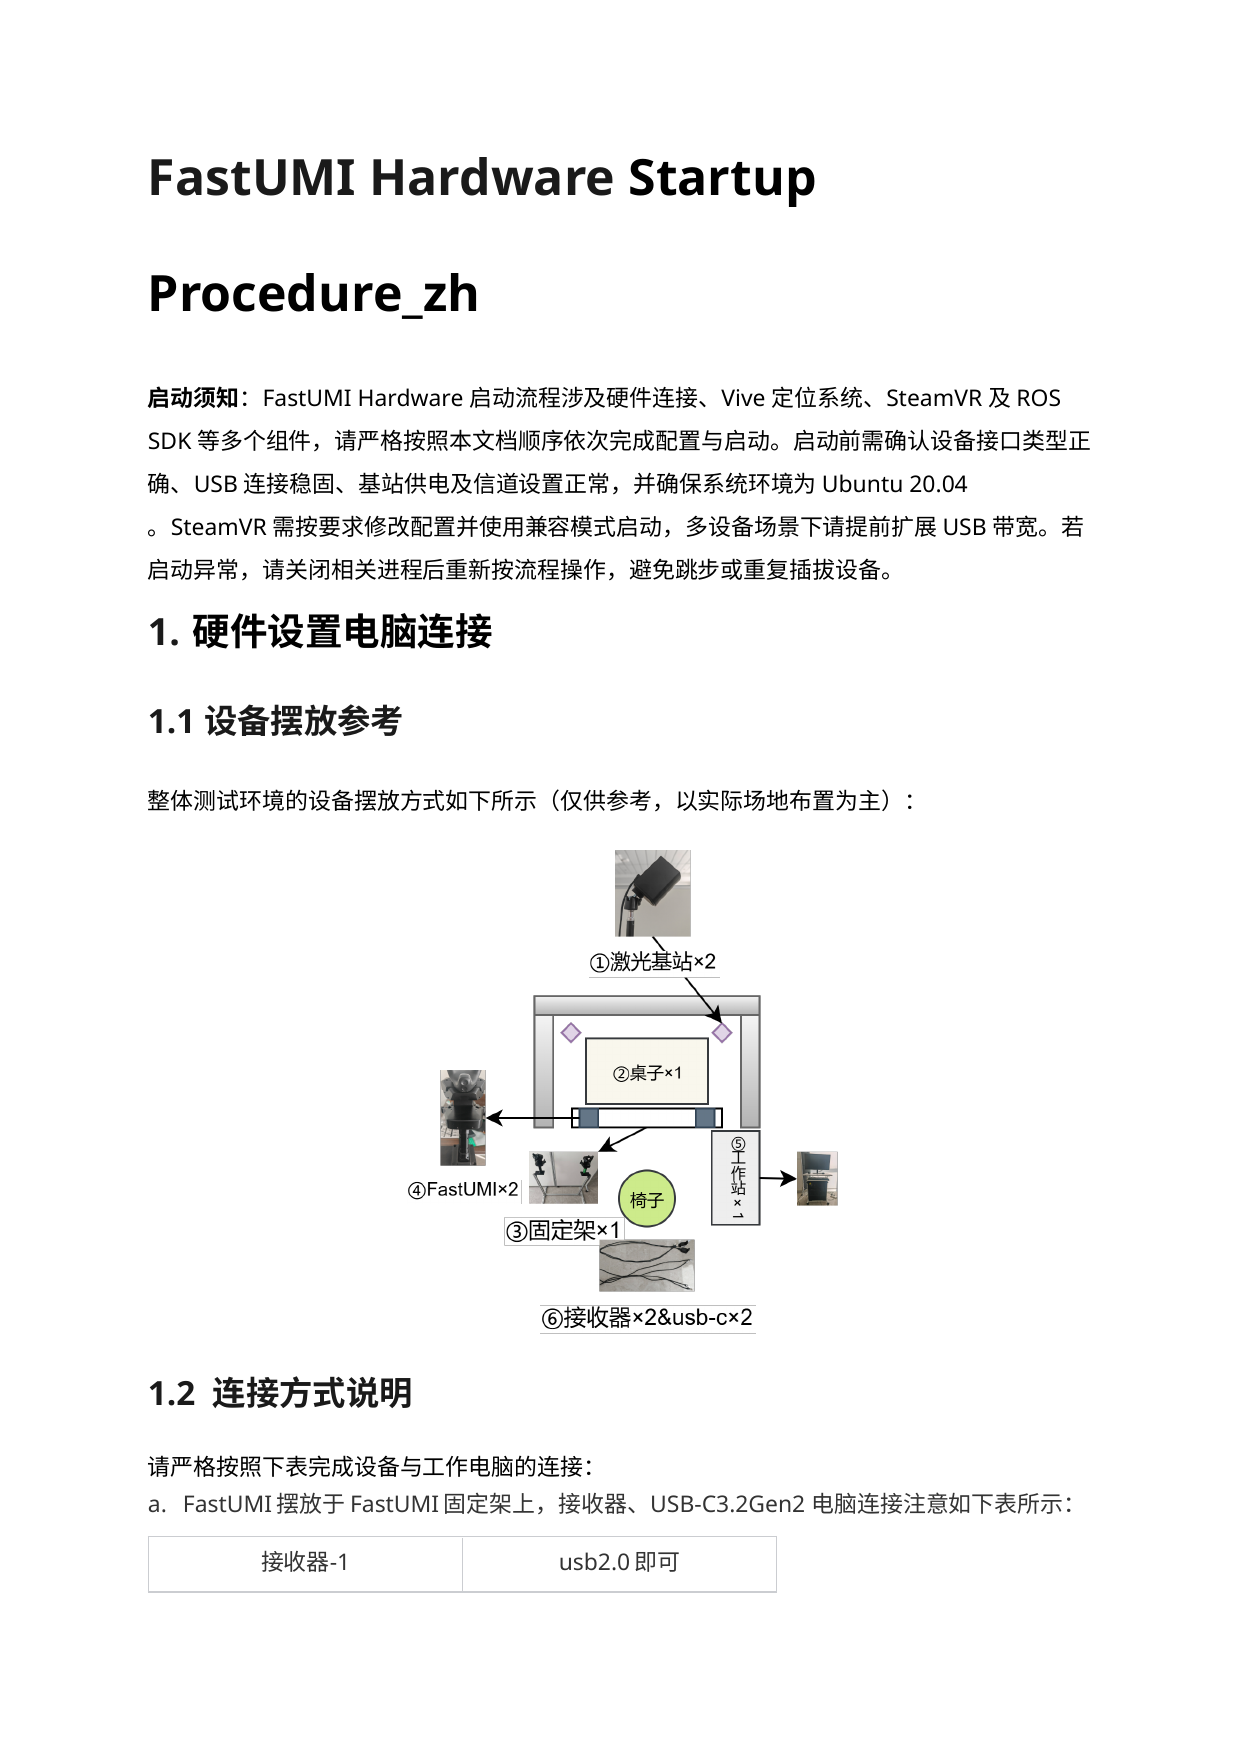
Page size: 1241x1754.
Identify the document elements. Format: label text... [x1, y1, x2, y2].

subtitle 1.2 连接方式说明 [148, 1366, 1093, 1415]
table_header usb2.0即可 [463, 1537, 776, 1591]
subtitle 1.1 设备摆放参考 [148, 694, 1093, 743]
text 启动须知：FastUMI Hardware 启动流程涉及硬件连接、Vive 定位系统、SteamVR 及 ROS SDK 等多个组件，请严格按照本文档顺序依次完成配置与启动。启动前需确认设备接口类型正确、USB 连接稳固、基站供电及信道设置正常，并确保系统环境为 Ubuntu 20.04 。SteamVR 需按要求修改配置并使用兼容模式启动，多设备场景下请提前扩展 USB 带宽。若启动异常，请关闭相关进程后重新按流程操作，避免跳步或重复插拔设备。 [148, 379, 1093, 586]
picture [385, 832, 855, 1351]
subtitle 硬件设置电脑连接 [148, 602, 1093, 656]
text 请严格按照下表完成设备与工作电脑的连接： [148, 1455, 1093, 1480]
list 整体测试环境的设备摆放方式如下所示（仅供参考，以实际场地布置为主）： [148, 783, 1093, 816]
table_header 接收器-1 [149, 1537, 462, 1591]
list FastUMI摆放于FastUMI固定架上，接收器、USB-C3.2Gen2 电脑连接注意如下表所示： [148, 1486, 1093, 1519]
title FastUMI Hardware Startup Procedure_zh [148, 142, 1093, 326]
